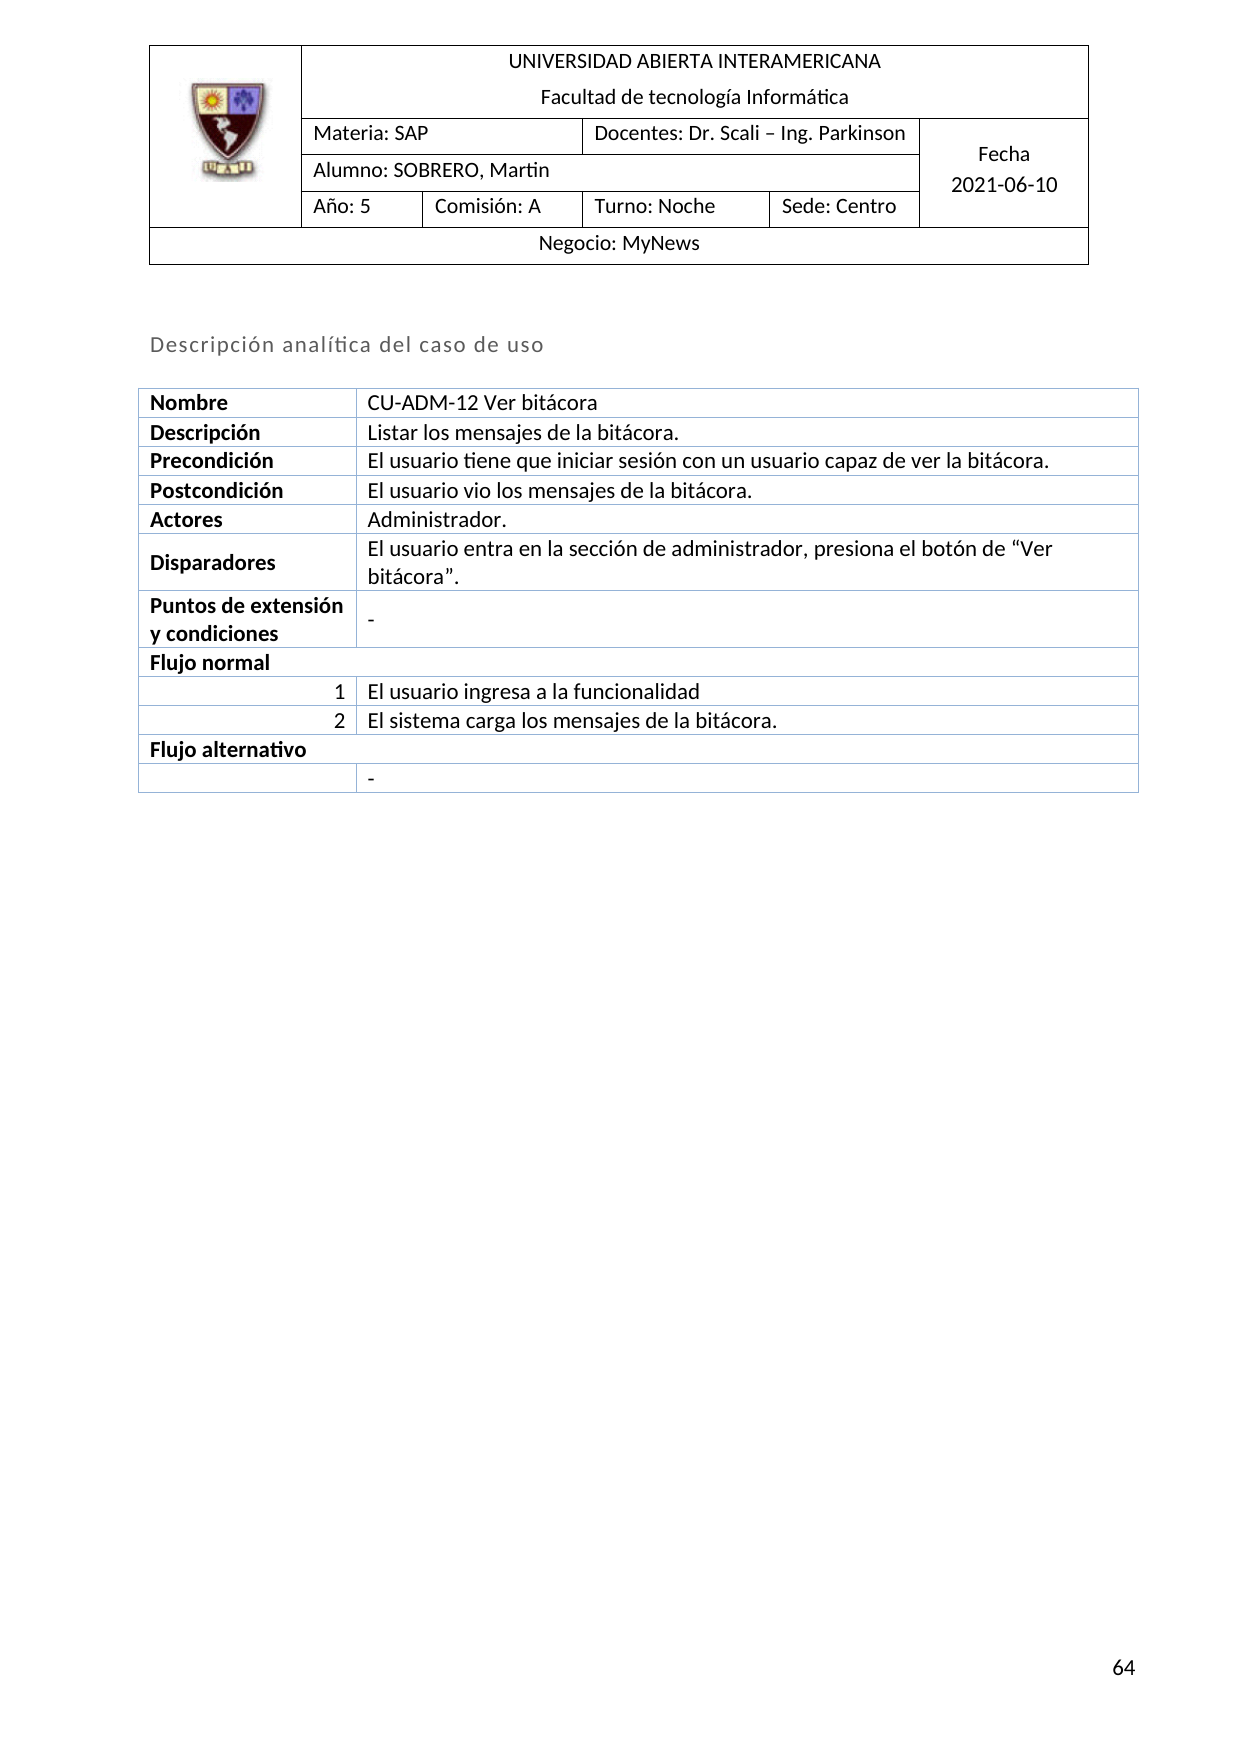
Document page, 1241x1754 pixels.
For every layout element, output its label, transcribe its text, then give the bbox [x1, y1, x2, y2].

table_cell Administrador. [357, 505, 1138, 533]
table_cell Precondición [139, 447, 356, 475]
subtitle Descripción analítica del caso de uso [150, 330, 1135, 358]
table_cell Flujo normal [139, 648, 1138, 676]
table_cell 1 [139, 677, 356, 705]
table_cell El usuario vio los mensajes de la bitácora. [357, 476, 1138, 504]
table_cell 2 [139, 706, 356, 734]
table_cell - [357, 764, 1138, 792]
table_cell Actores [139, 505, 356, 533]
table_cell El usuario ingresa a la funcionalidad [357, 677, 1138, 705]
table_cell El usuario tiene que iniciar sesión con un usuario capaz de ver la bitácora. [357, 447, 1138, 475]
table_cell Descripción [139, 418, 356, 446]
table_cell - [357, 591, 1138, 647]
table_cell Disparadores [139, 534, 356, 590]
table_cell [139, 764, 356, 792]
table_cell El sistema carga los mensajes de la bitácora. [357, 706, 1138, 734]
table_cell Puntos de extensión y condiciones [139, 591, 356, 647]
table_header CU-ADM-12 Ver bitácora [357, 389, 1138, 417]
table_cell Postcondición [139, 476, 356, 504]
table_header Nombre [139, 389, 356, 417]
table_cell Flujo alternativo [139, 735, 1138, 763]
table_cell El usuario entra en la sección de administrador, presiona el botón de “Ver bitácora”. [357, 534, 1138, 590]
table_cell Listar los mensajes de la bitácora. [357, 418, 1138, 446]
picture [177, 74, 278, 187]
